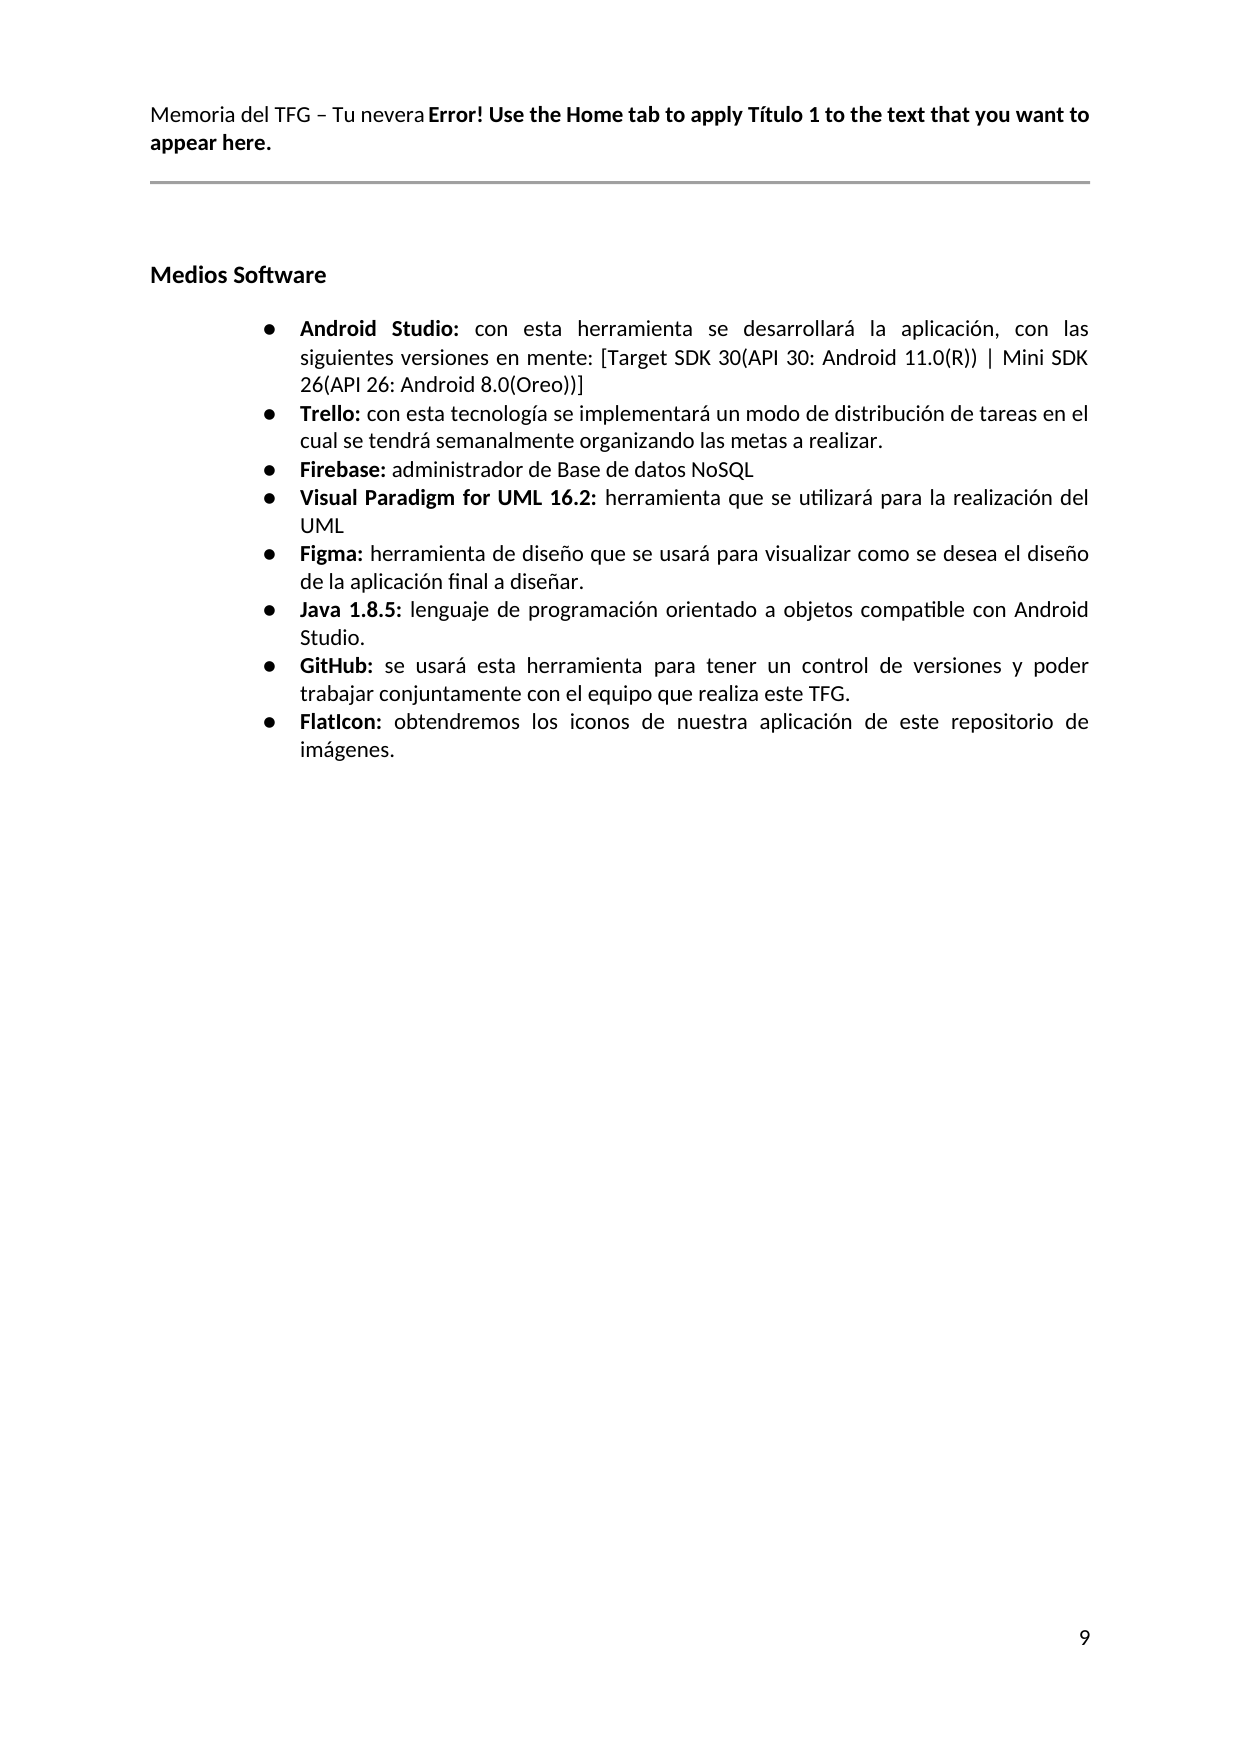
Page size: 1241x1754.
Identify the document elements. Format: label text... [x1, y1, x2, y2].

text Medios Software [150, 259, 1090, 289]
list GitHub: se usará esta herramienta para tener un control de versiones y poder trabajar conjuntamente con el equipo que realiza este TFG. [262, 651, 1090, 707]
list Figma: herramienta de diseño que se usará para visualizar como se desea el diseño de la aplicación final a diseñar. [262, 539, 1090, 595]
list Visual Paradigm for UML 16.2: herramienta que se utilizará para la realización del UML [262, 483, 1090, 539]
list Firebase: administrador de Base de datos NoSQL [262, 455, 1090, 483]
list Java 1.8.5: lenguaje de programación orientado a objetos compatible con Android Studio. [262, 595, 1090, 651]
list Android Studio: con esta herramienta se desarrollará la aplicación, con las siguientes versiones en mente: [Target SDK 30(API 30: Android 11.0(R)) | Mini SDK 26(API 26: Android 8.0(Oreo))] [262, 314, 1090, 399]
list FlatIcon: obtendremos los iconos de nuestra aplicación de este repositorio de imágenes. [262, 707, 1090, 763]
list Trello: con esta tecnología se implementará un modo de distribución de tareas en el cual se tendrá semanalmente organizando las metas a realizar. [262, 399, 1090, 455]
